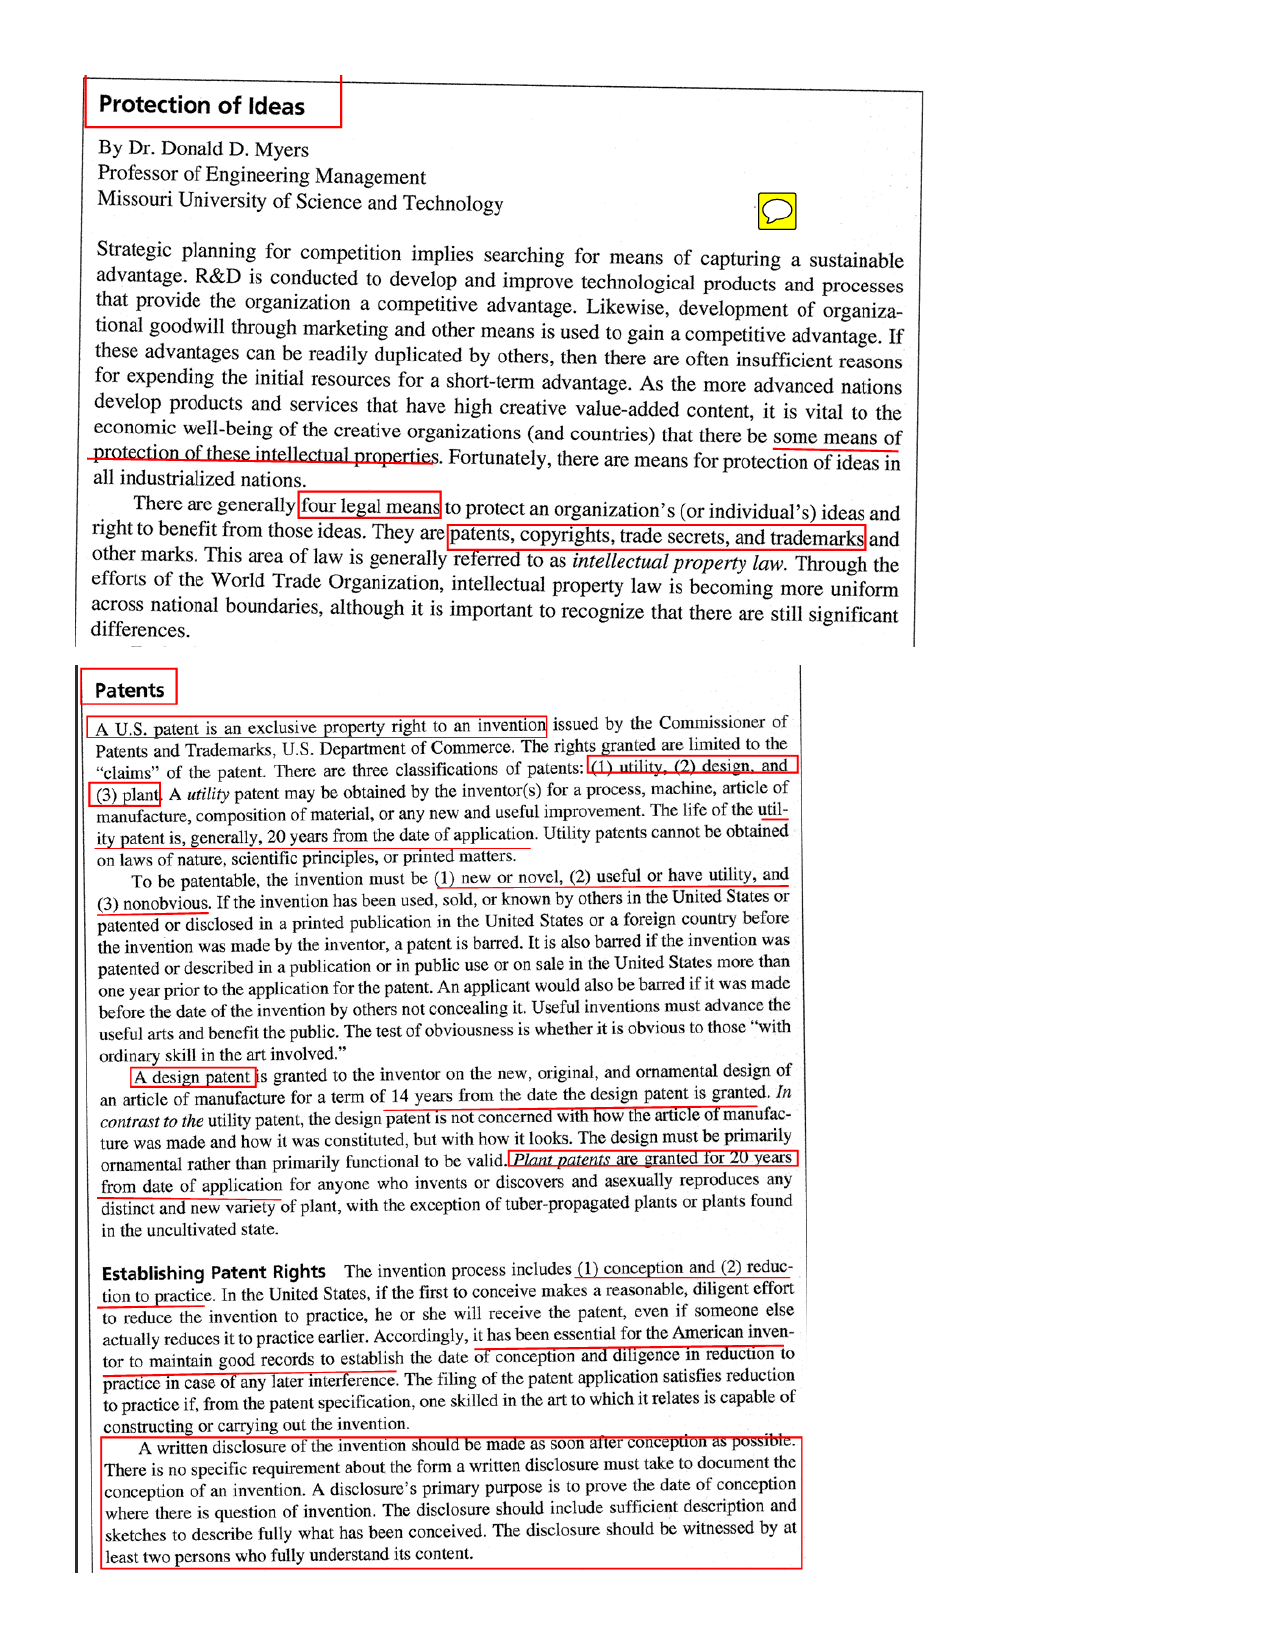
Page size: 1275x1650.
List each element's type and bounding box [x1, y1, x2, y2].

picture [75, 665, 807, 1573]
picture [75, 75, 924, 647]
